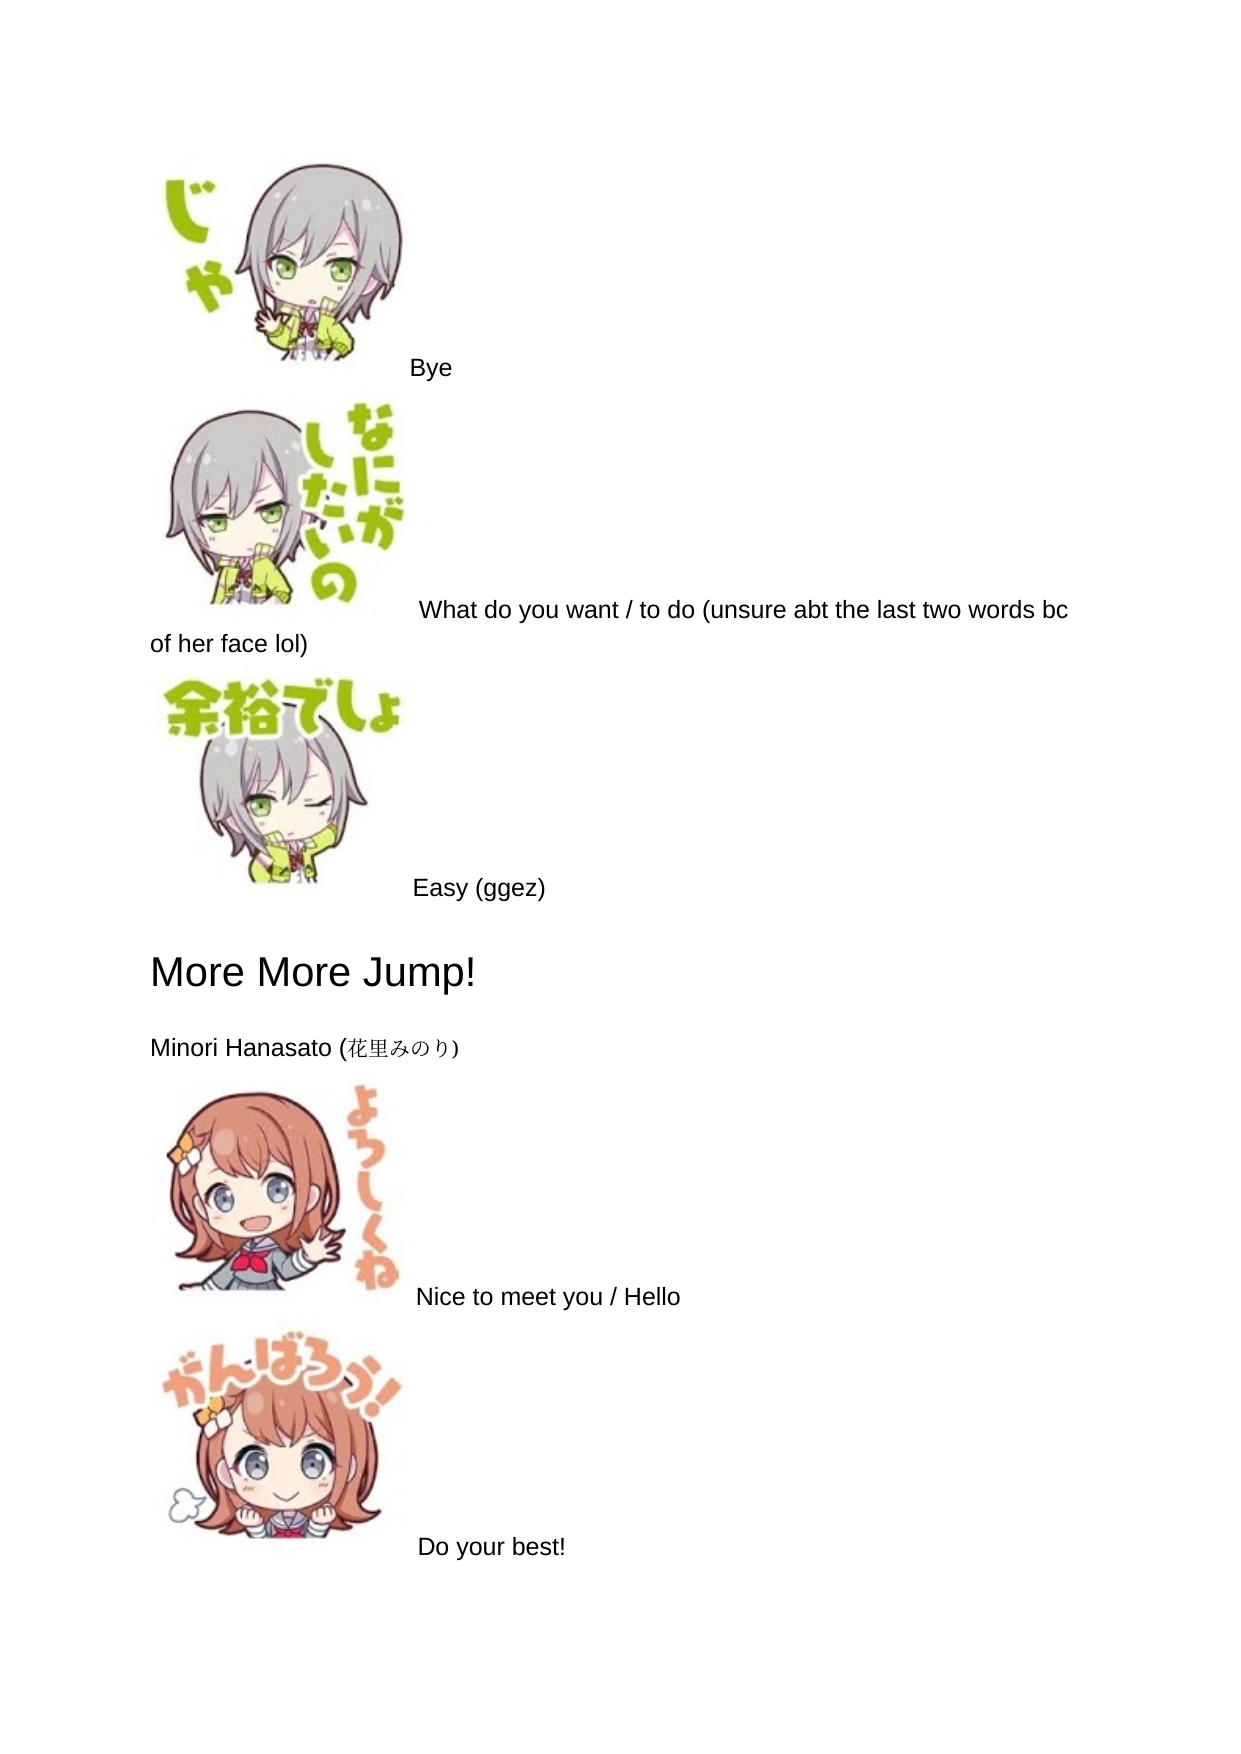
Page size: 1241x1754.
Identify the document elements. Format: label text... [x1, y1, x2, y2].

picture [150, 1314, 418, 1556]
picture [150, 661, 413, 896]
subtitle More More Jump! [150, 947, 1090, 995]
picture [150, 386, 419, 619]
text What do you want / to do (unsure abt the last two words bc of her face lol) [150, 386, 1090, 657]
subtitle Minori Hanasato (花里みのり) [452, 1033, 1090, 1063]
picture [150, 1075, 416, 1305]
picture [150, 150, 410, 377]
subtitle Minori Hanasato (花里みのり) [150, 1033, 452, 1063]
